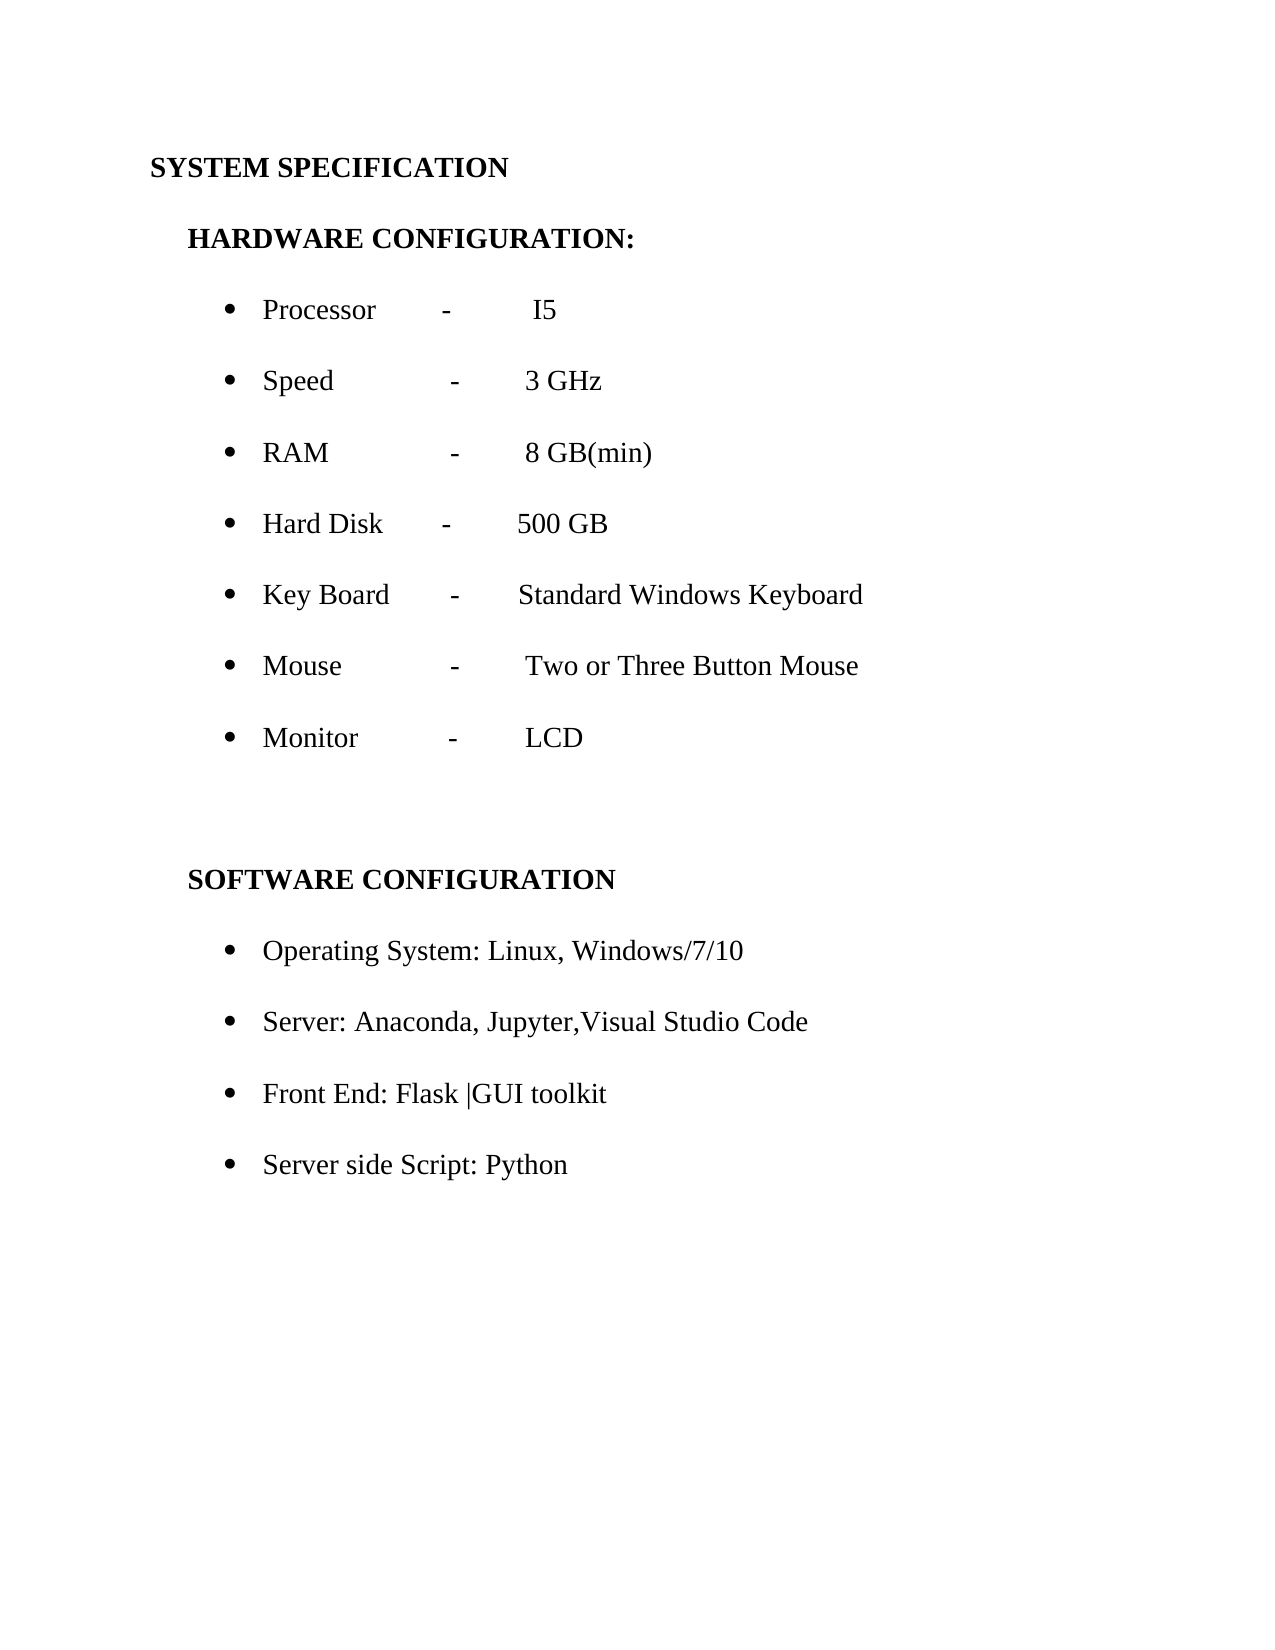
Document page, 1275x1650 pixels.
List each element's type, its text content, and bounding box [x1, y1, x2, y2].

list Operating System: Linux, Windows/7/10 [225, 933, 1125, 967]
list Key Board - Standard Windows Keyboard [225, 577, 1125, 611]
list Server side Script: Python [225, 1147, 1125, 1181]
list Processor - I5 [225, 292, 1125, 326]
list Server: Anaconda, Jupyter,Visual Studio Code [225, 1004, 1125, 1038]
text SOFTWARE CONFIGURATION [187, 862, 1125, 896]
list Front End: Flask |GUI toolkit [225, 1076, 1125, 1109]
list Speed - 3 GHz [225, 363, 1125, 397]
list Mouse - Two or Three Button Mouse [225, 648, 1125, 682]
text SYSTEM SPECIFICATION [150, 150, 1125, 183]
list RAM - 8 GB(min) [225, 435, 1125, 468]
list Hard Disk - 500 GB [225, 506, 1125, 540]
list Monitor - LCD [225, 720, 1125, 753]
text HARDWARE CONFIGURATION: [187, 221, 1125, 255]
